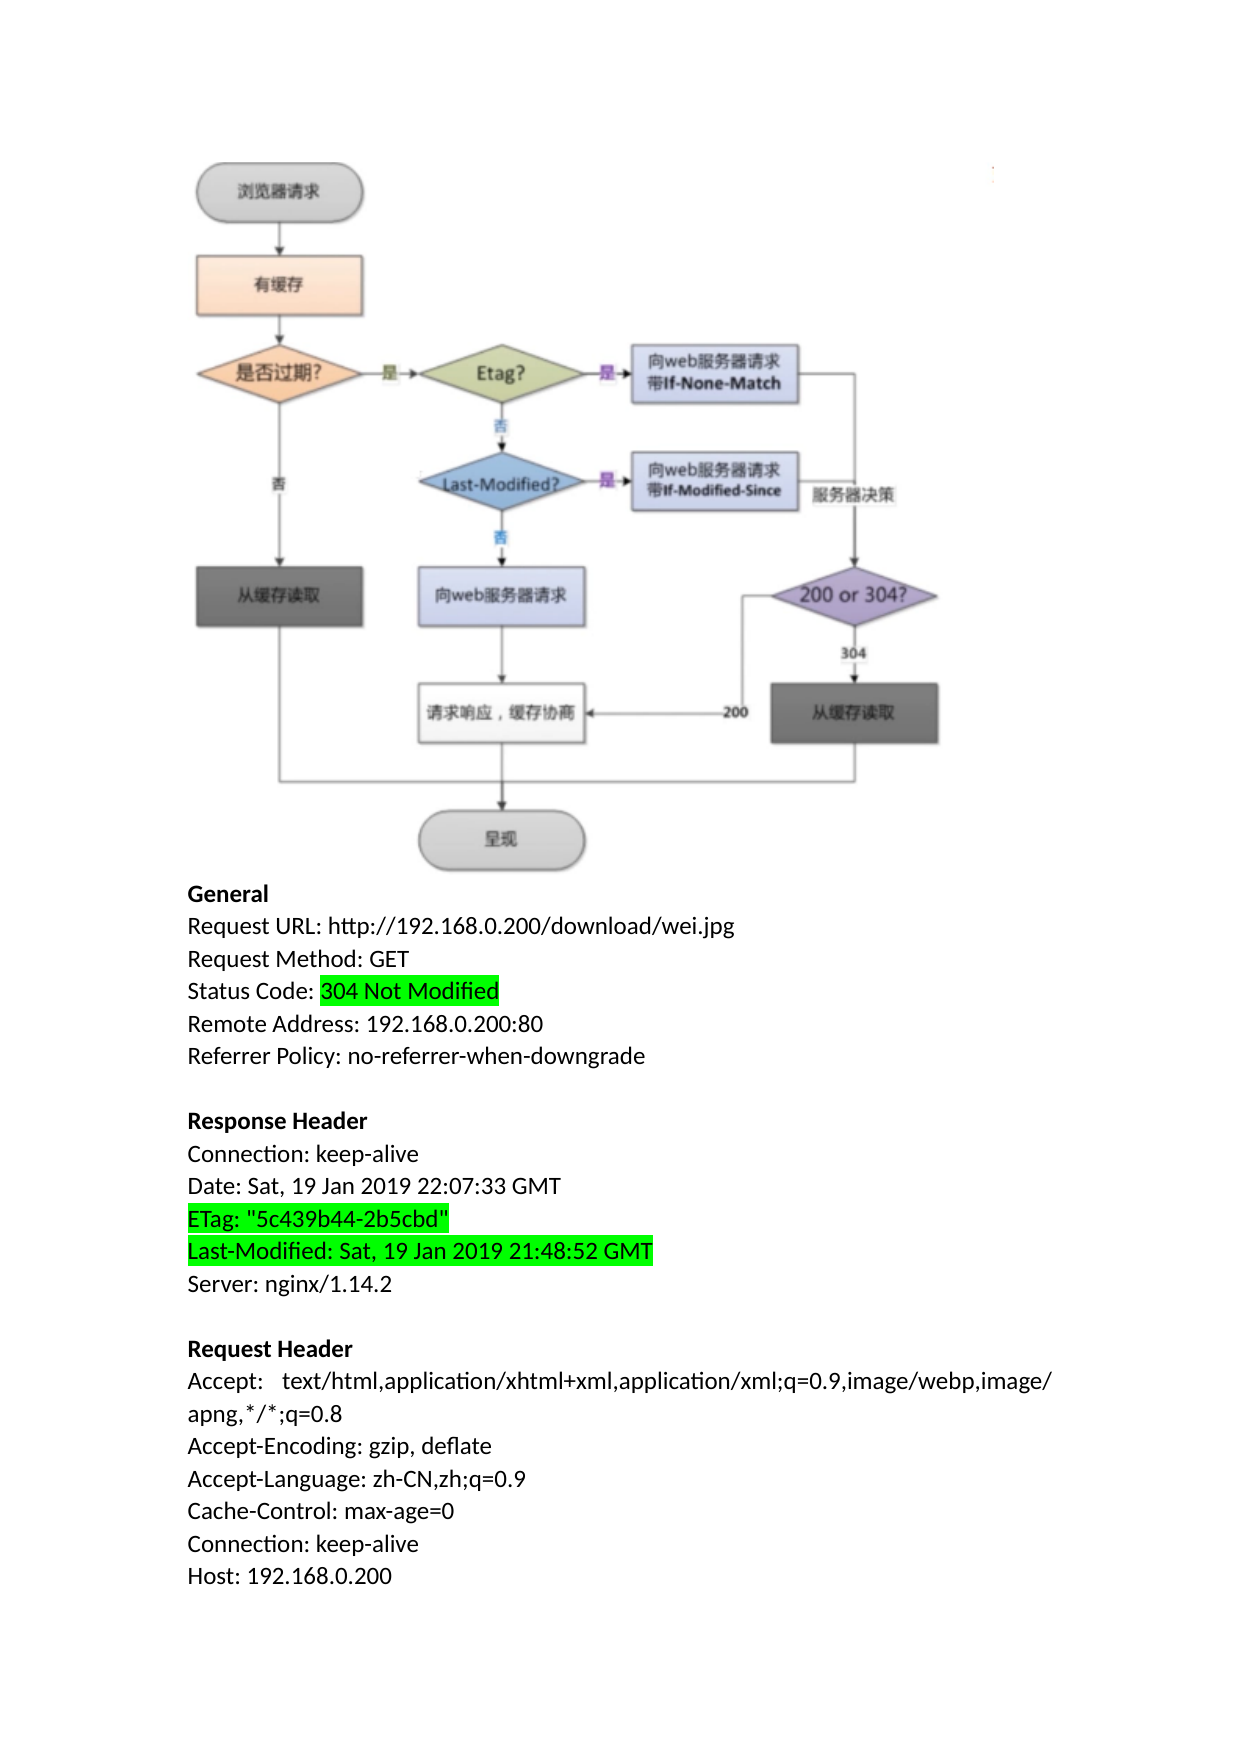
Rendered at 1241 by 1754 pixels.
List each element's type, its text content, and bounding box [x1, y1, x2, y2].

text ETag: "5c439b44-2b5cbd" [187, 1202, 1053, 1234]
text Host: 192.168.0.200 [187, 1559, 1053, 1592]
text Request Method: GET [187, 942, 1053, 974]
text General [187, 877, 1053, 909]
text Date: Sat, 19 Jan 2019 22:07:33 GMT [187, 1169, 1053, 1202]
text Accept-Language: zh-CN,zh;q=0.9 [187, 1462, 1053, 1494]
text Remote Address: 192.168.0.200:80 [187, 1007, 1053, 1039]
text Cache-Control: max-age=0 [187, 1494, 1053, 1527]
text Server: nginx/1.14.2 [187, 1267, 1053, 1299]
text Last-Modified: Sat, 19 Jan 2019 21:48:52 GMT [187, 1234, 1053, 1267]
text Status Code: 304 Not Modified [187, 974, 1053, 1007]
text Accept: text/html,application/xhtml+xml,application/xml;q=0.9,image/webp,image/apng,*/*;q=0.8 [187, 1364, 1053, 1429]
text Accept-Encoding: gzip, deflate [187, 1429, 1053, 1462]
text Response Header [187, 1104, 1053, 1137]
text Connection: keep-alive [187, 1137, 1053, 1169]
text Referrer Policy: no-referrer-when-downgrade [187, 1039, 1053, 1072]
text Request URL: http://192.168.0.200/download/wei.jpg [187, 909, 1053, 942]
picture [187, 162, 994, 875]
text Request Header [187, 1332, 1053, 1364]
text Connection: keep-alive [187, 1527, 1053, 1559]
